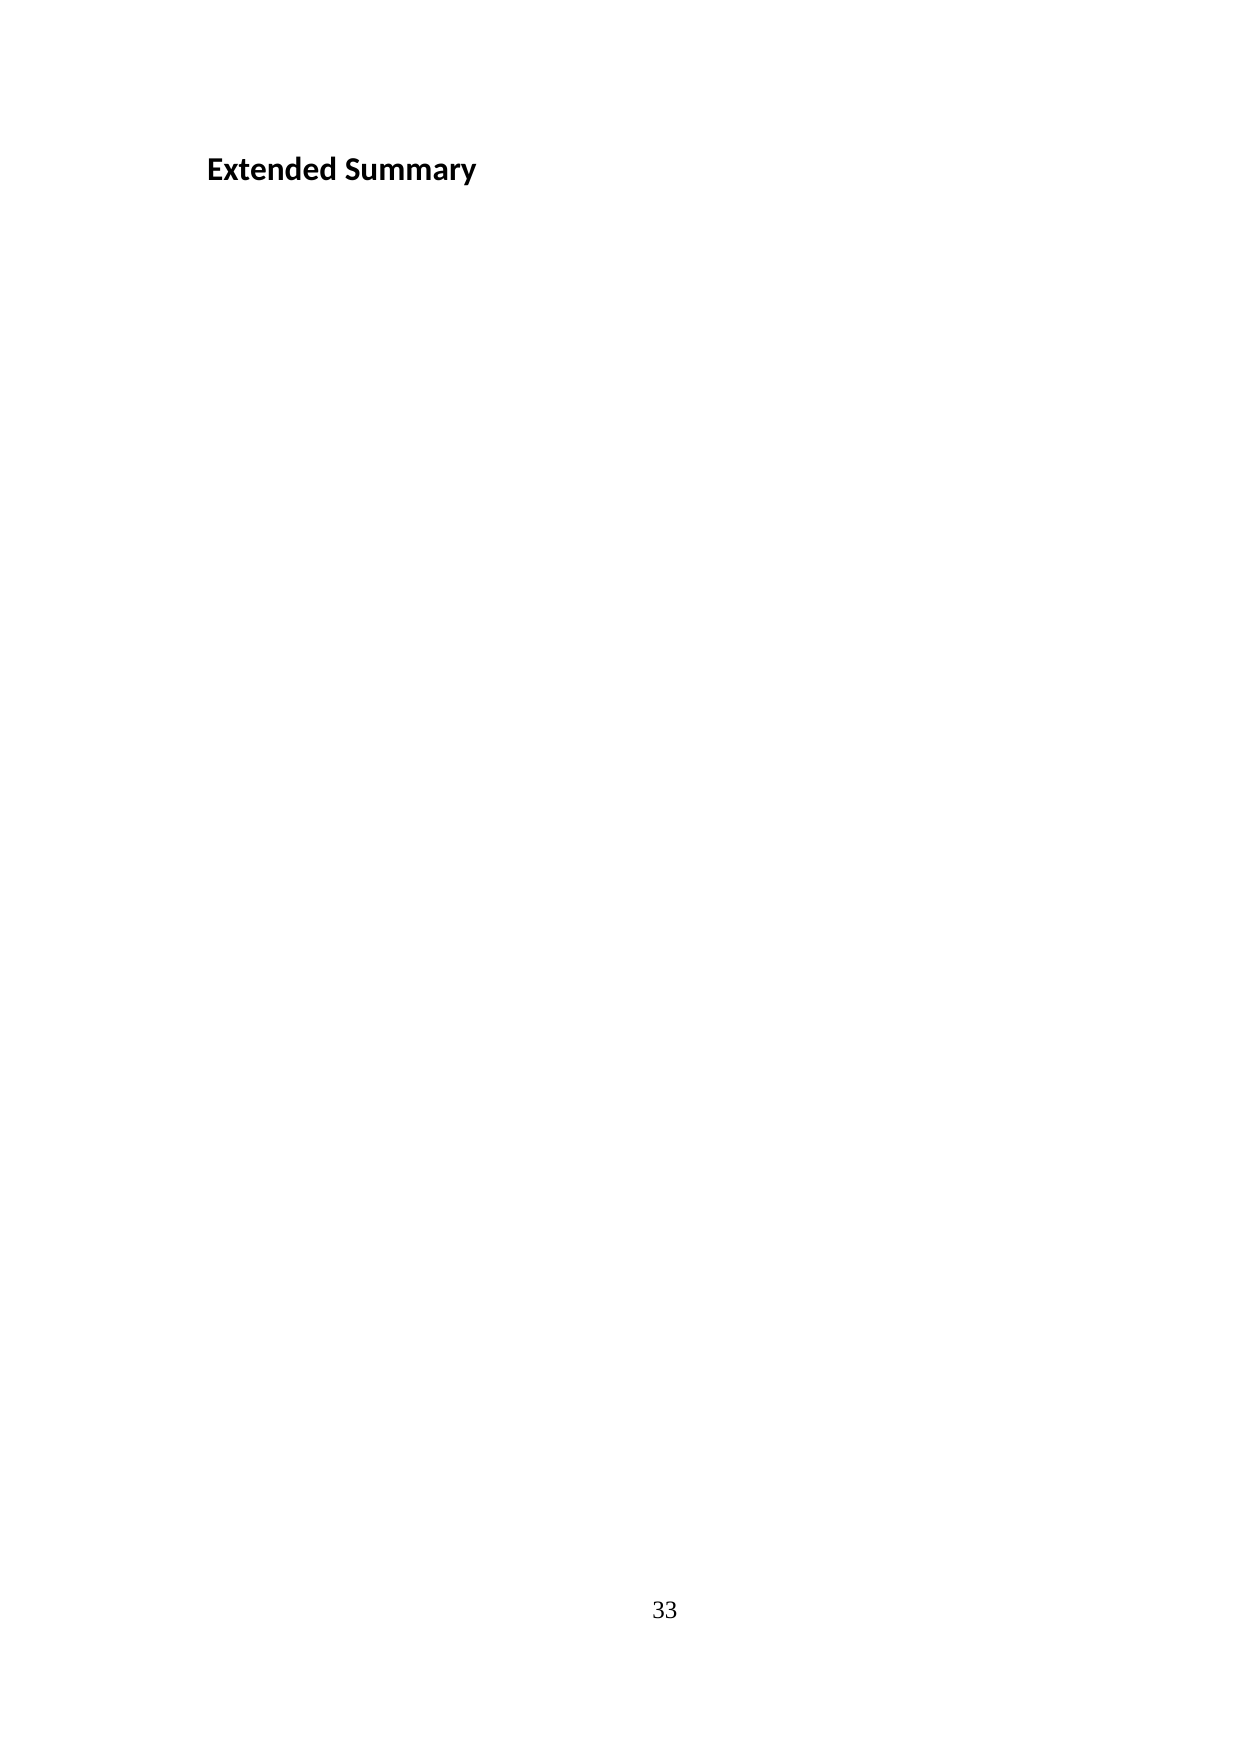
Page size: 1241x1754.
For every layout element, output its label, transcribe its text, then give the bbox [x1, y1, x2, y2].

text Extended Summary [207, 148, 1122, 188]
